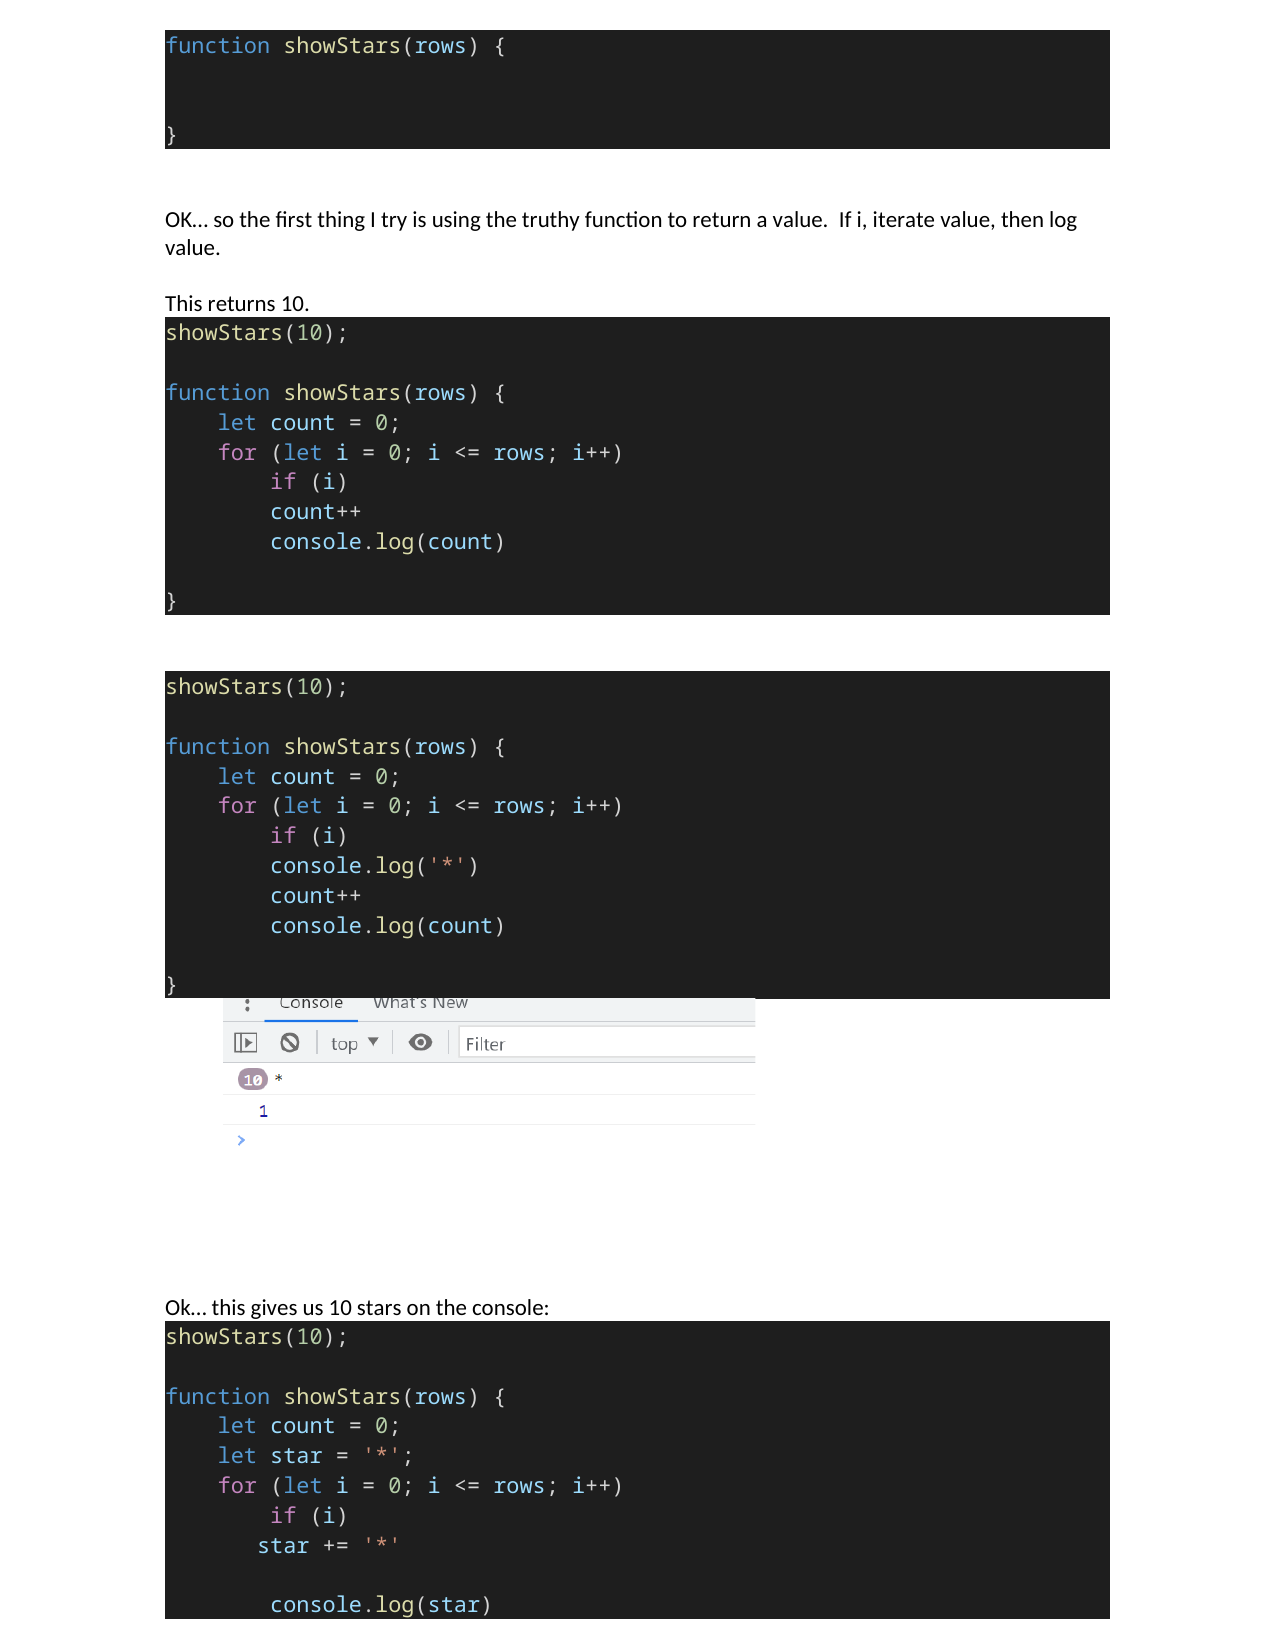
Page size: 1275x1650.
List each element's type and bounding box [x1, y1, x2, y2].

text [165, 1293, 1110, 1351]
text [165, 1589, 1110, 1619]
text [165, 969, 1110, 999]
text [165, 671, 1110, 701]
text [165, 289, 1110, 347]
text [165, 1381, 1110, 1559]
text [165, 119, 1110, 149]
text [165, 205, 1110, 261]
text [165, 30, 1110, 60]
picture [165, 998, 756, 1181]
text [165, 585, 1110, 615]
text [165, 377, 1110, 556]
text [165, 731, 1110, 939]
